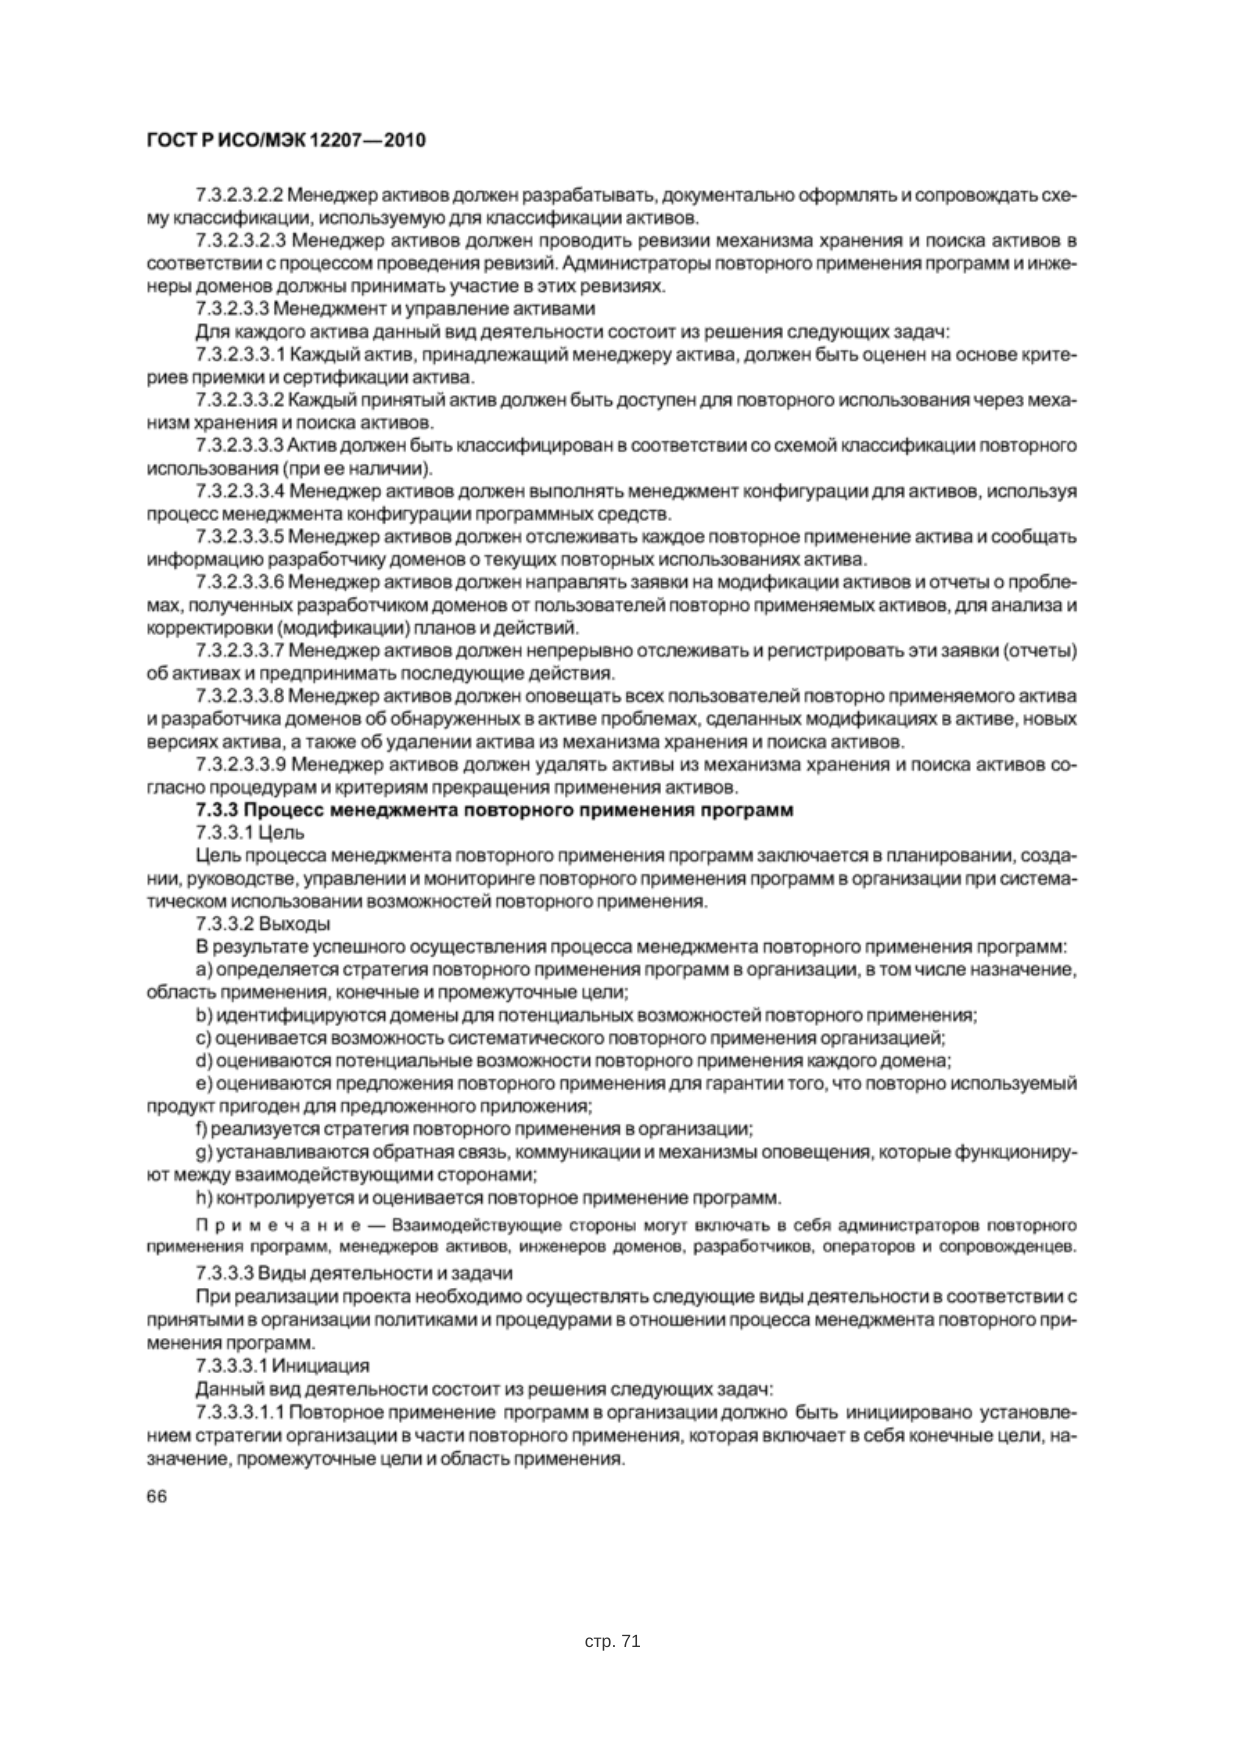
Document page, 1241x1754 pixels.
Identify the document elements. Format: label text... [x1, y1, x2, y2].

picture [65, 44, 1160, 1631]
